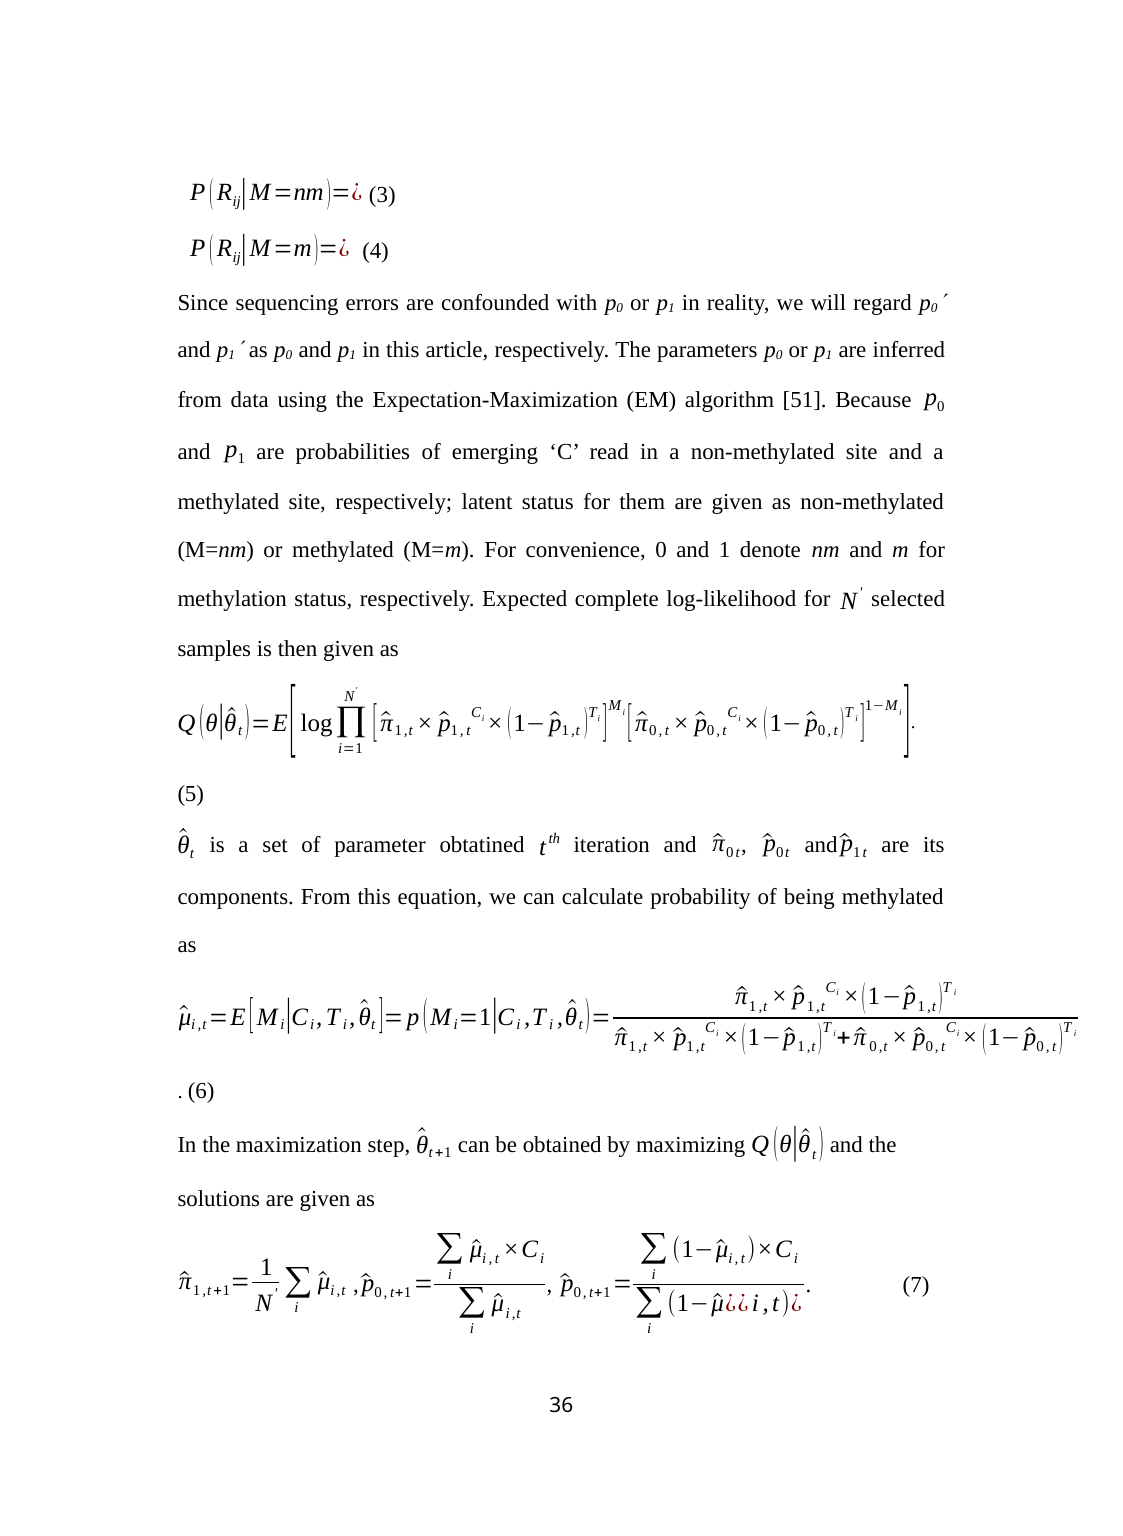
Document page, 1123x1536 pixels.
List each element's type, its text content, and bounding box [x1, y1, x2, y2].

text In the maximization step, can be obtained by maximizing and the solutions are given as [177, 1125, 945, 1211]
text (3) [177, 177, 945, 212]
text . (5) [177, 683, 945, 806]
text is a set of parameter obtatined iteration and , and are its components. From this equation, we can calculate probability of being methylated as [177, 827, 945, 957]
text Since sequencing errors are confounded with p0 or p1 in reality, we will regard p0 and p1 as p0 and p1 in this article, respectively. The parameters p0 or p1 are inferred from data using the Expectation-Maximization (EM) algorithm [51]. Because and are probabilities of emerging ‘C’ read in a non-methylated site and a methylated site, respectively; latent status for them are given as non-methylated (M=nm) or methylated (M=m). For convenience, 0 and 1 denote nm and m for methylation status, respectively. Expected complete log-likelihood for selected samples is then given as [177, 289, 945, 662]
text ,, . (7) [177, 1232, 945, 1337]
text (4) [177, 233, 945, 268]
text . (6) [177, 978, 945, 1104]
